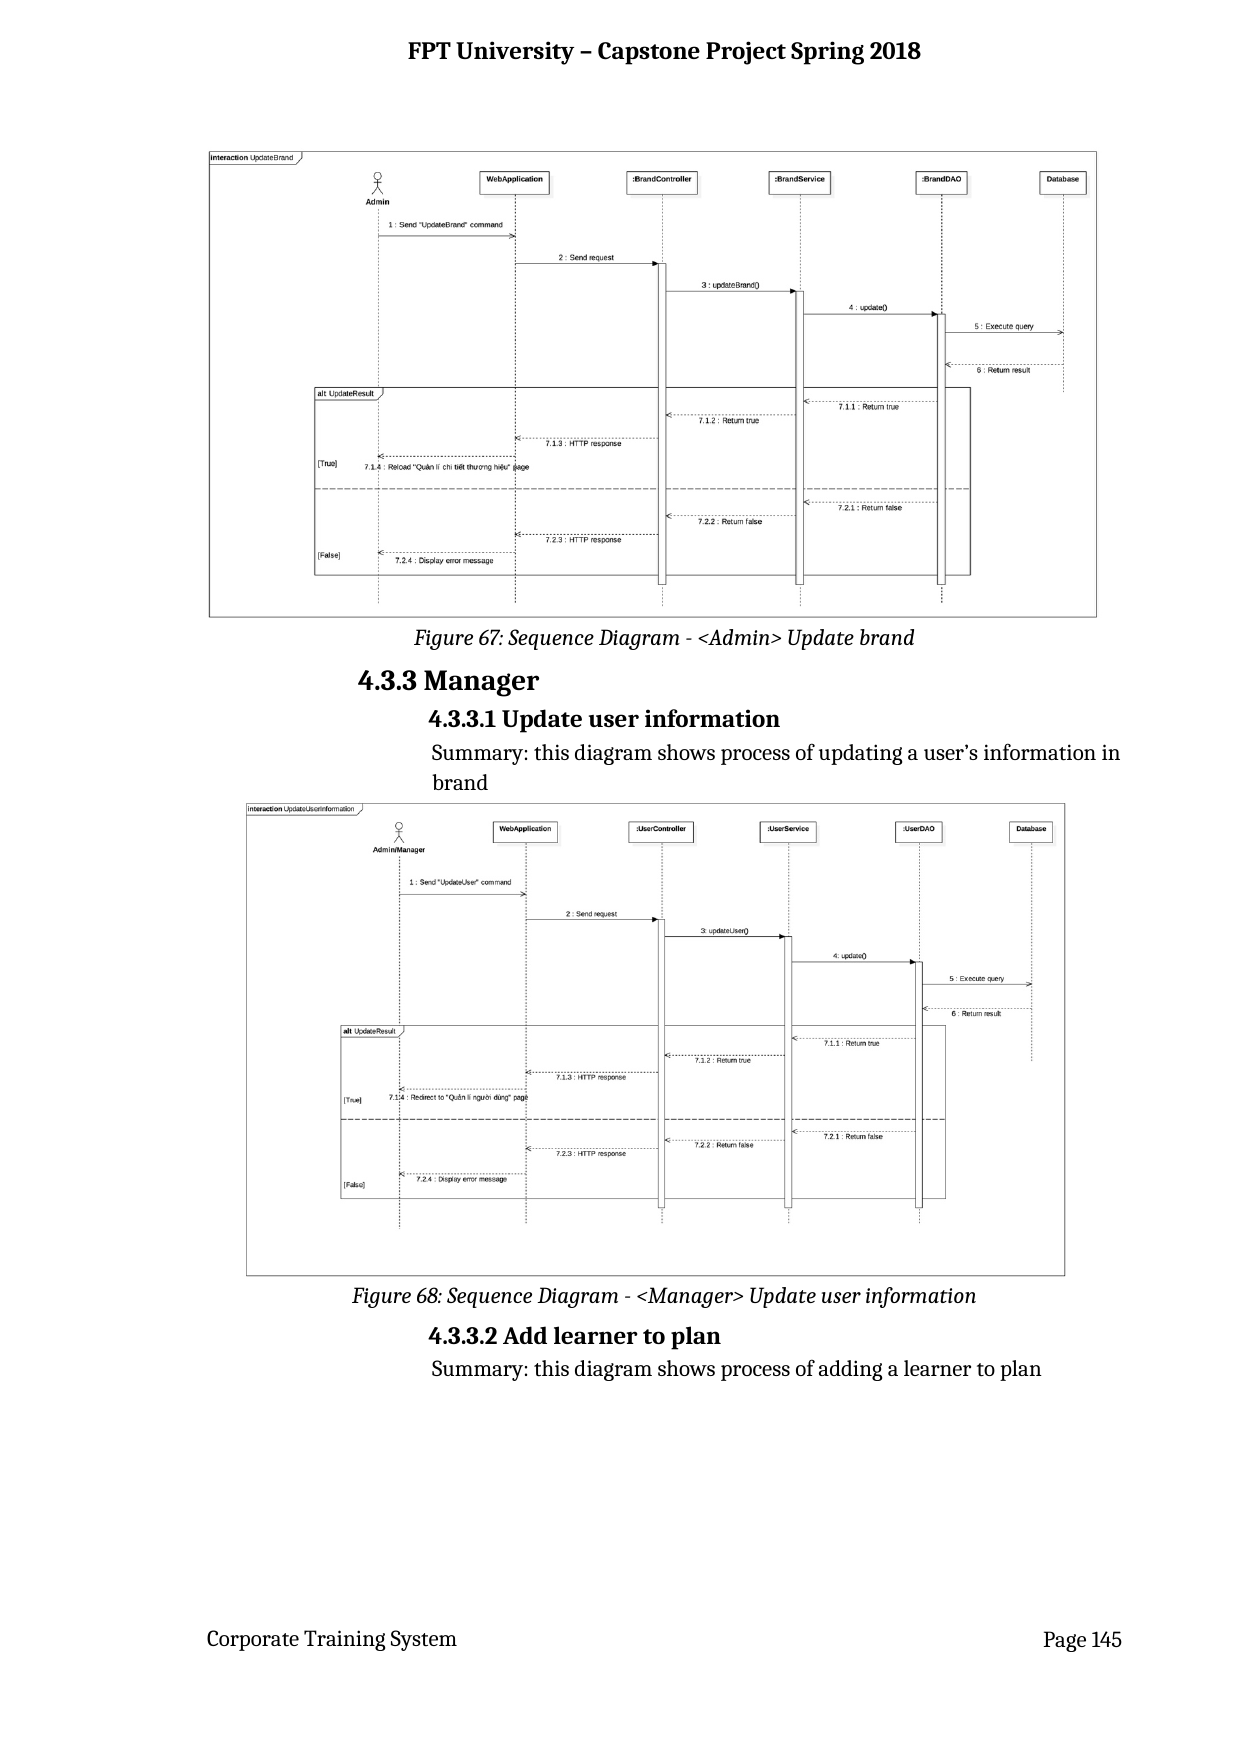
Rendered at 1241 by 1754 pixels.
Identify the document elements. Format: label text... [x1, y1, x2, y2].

text Figure 67: Sequence Diagram - <Admin> Update brand [207, 624, 1122, 651]
picture [242, 800, 1087, 1279]
text Summary: this diagram shows process of updating a user’s information in brand [432, 739, 1122, 796]
text Figure 68: Sequence Diagram - <Manager> Update user information [207, 1282, 1122, 1309]
picture [206, 147, 1122, 621]
subtitle 4.3.3 Manager [357, 664, 1124, 697]
subtitle 4.3.3.2 Add learner to plan [428, 1322, 1124, 1351]
subtitle 4.3.3.1 Update user information [428, 705, 1124, 734]
text Summary: this diagram shows process of adding a learner to plan [432, 1356, 1122, 1382]
